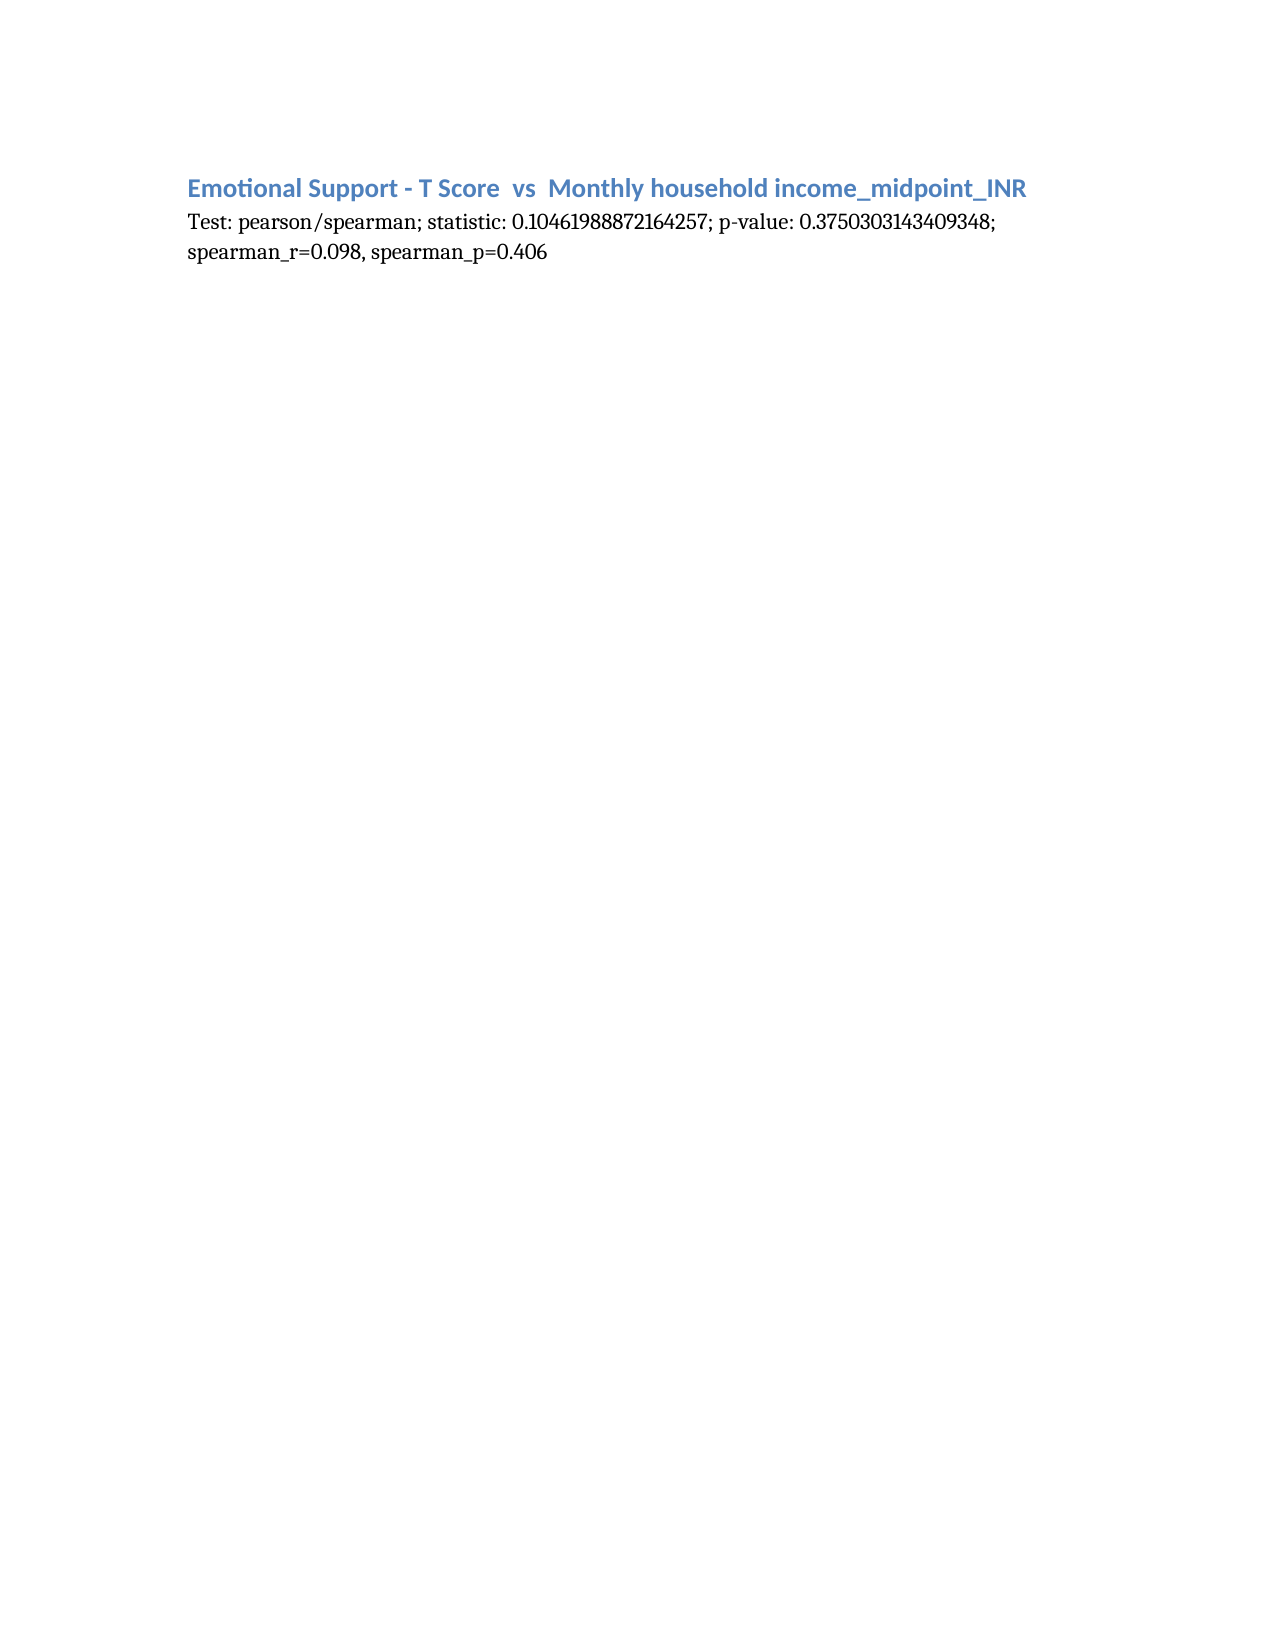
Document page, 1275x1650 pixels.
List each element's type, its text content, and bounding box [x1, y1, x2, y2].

text Test: pearson/spearman; statistic: 0.10461988872164257; p-value: 0.3750303143409348; spearman_r=0.098, spearman_p=0.406 [187, 209, 1087, 265]
subtitle Emotional Support - T Score vs Monthly household income_midpoint_INR [187, 171, 1087, 204]
